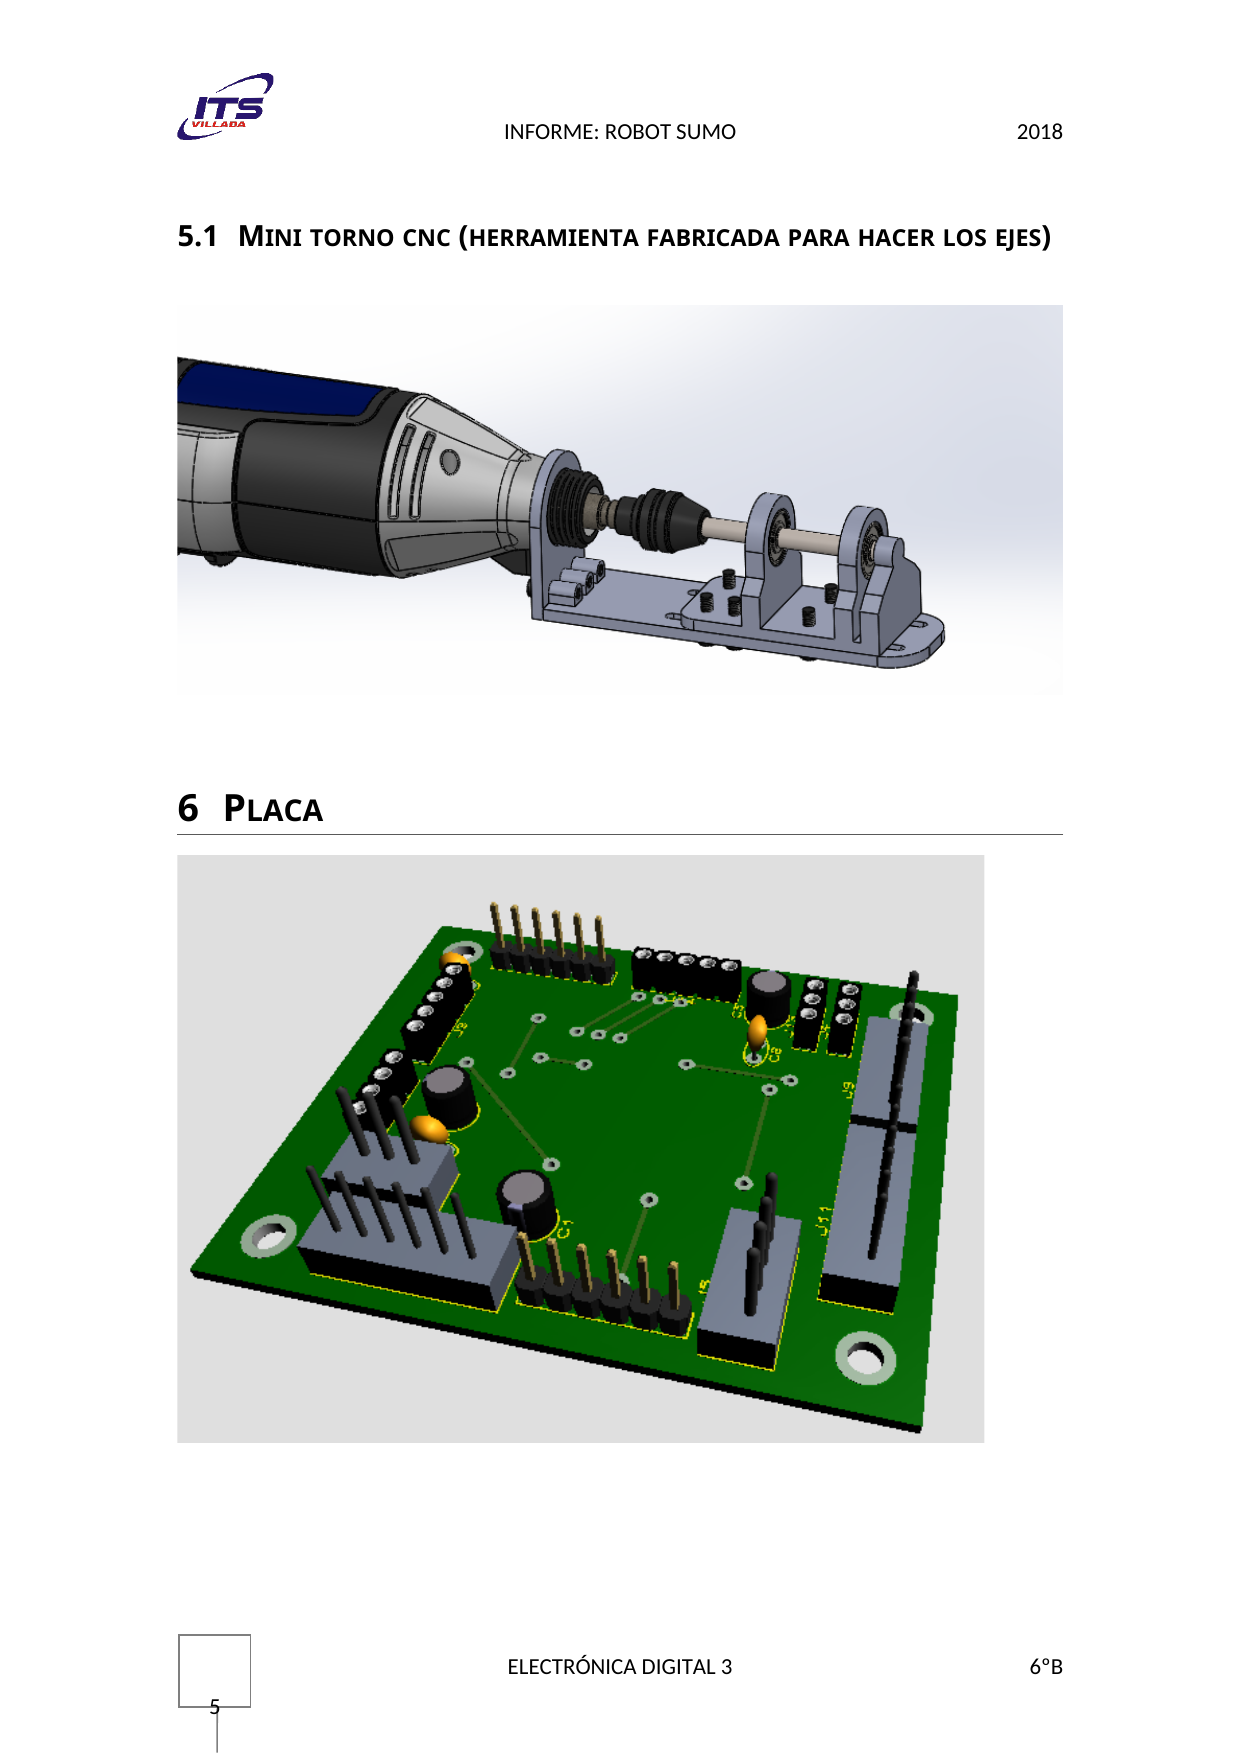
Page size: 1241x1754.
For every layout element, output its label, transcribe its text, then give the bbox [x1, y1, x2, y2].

subtitle Mini torno cnc (herramienta fabricada para hacer los ejes) [177, 215, 1063, 255]
picture [177, 855, 985, 1443]
picture [177, 73, 274, 140]
picture [177, 305, 1063, 695]
subtitle Placa [177, 781, 1063, 834]
